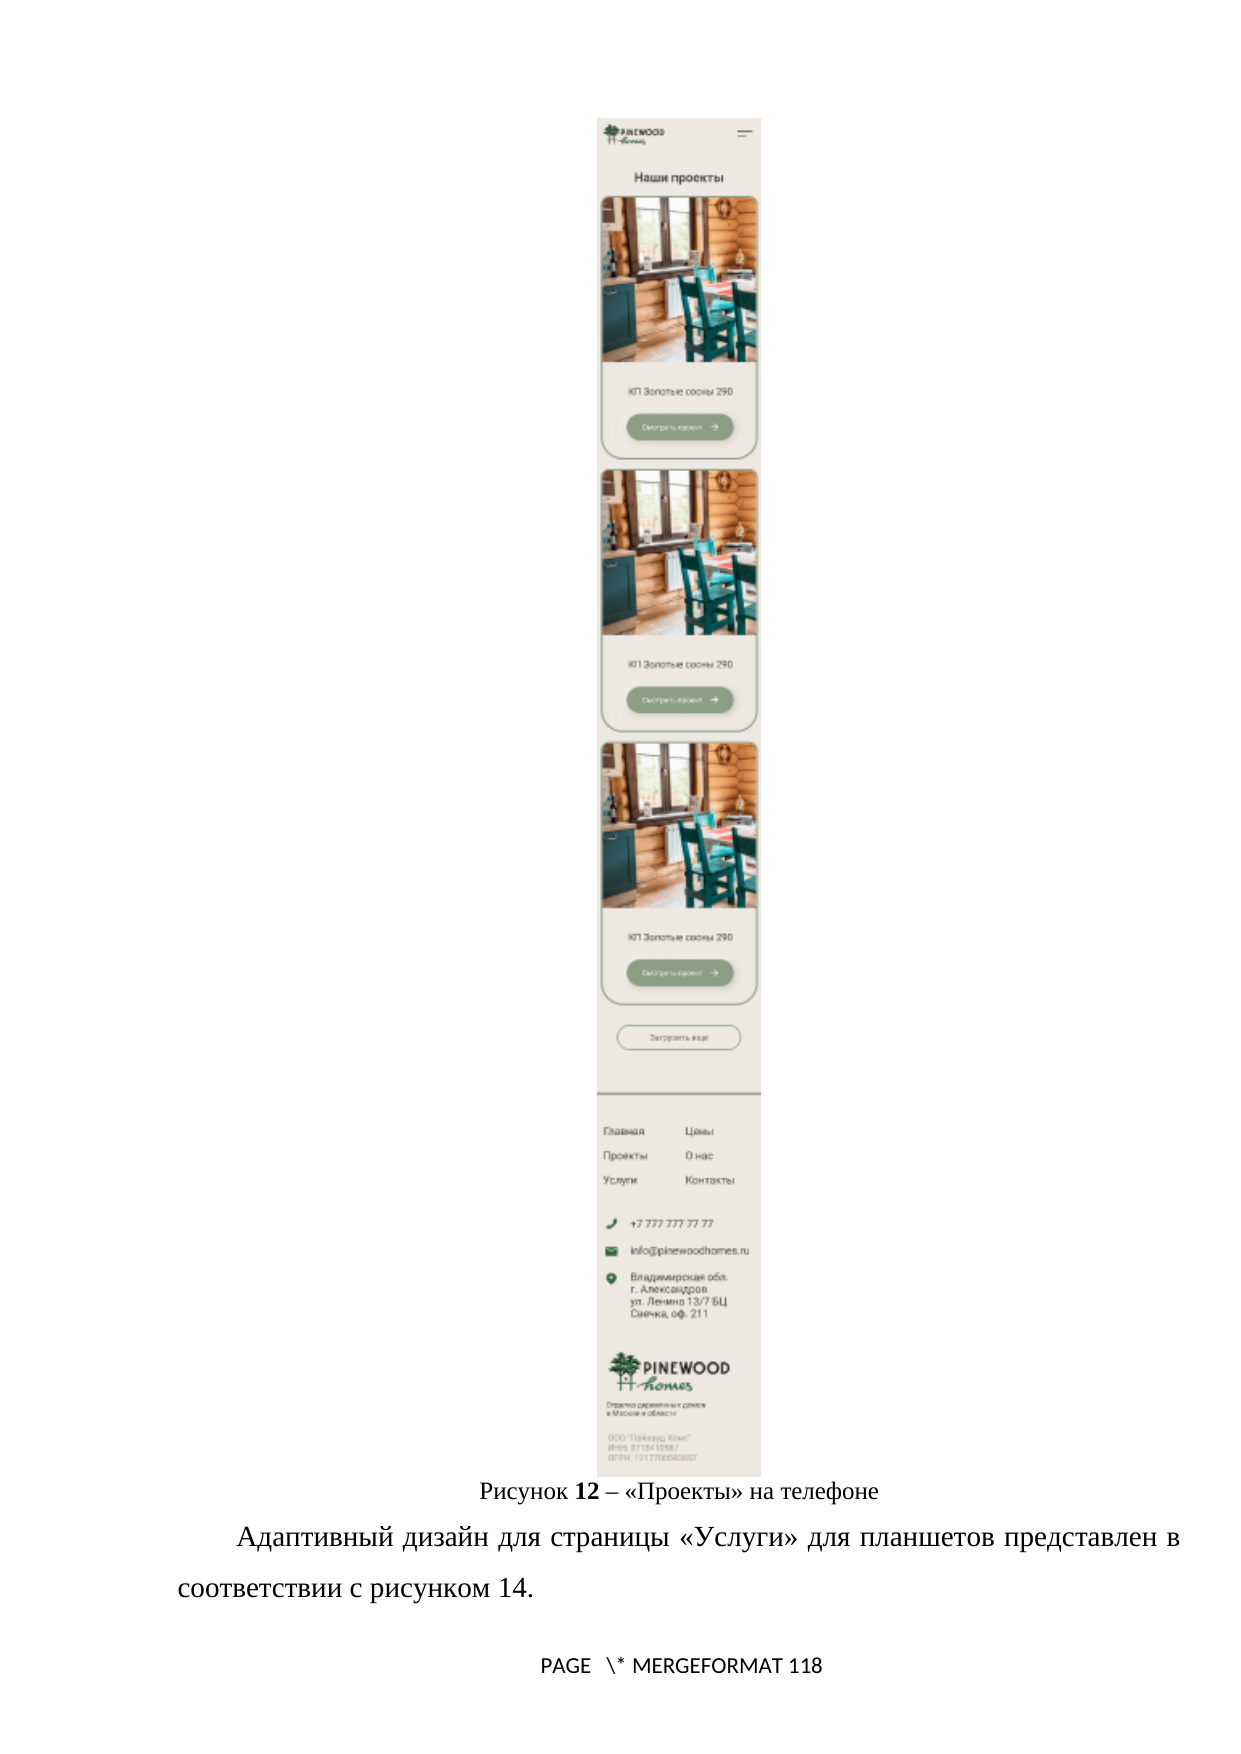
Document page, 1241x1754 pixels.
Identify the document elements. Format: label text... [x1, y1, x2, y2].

text Адаптивный дизайн для страницы «Услуги» для планшетов представлен в соответствии с рисунком 14. [177, 1519, 1181, 1603]
text Рисунок 13 – «Проекты» на телефоне [177, 1476, 1181, 1505]
picture [597, 118, 762, 1477]
